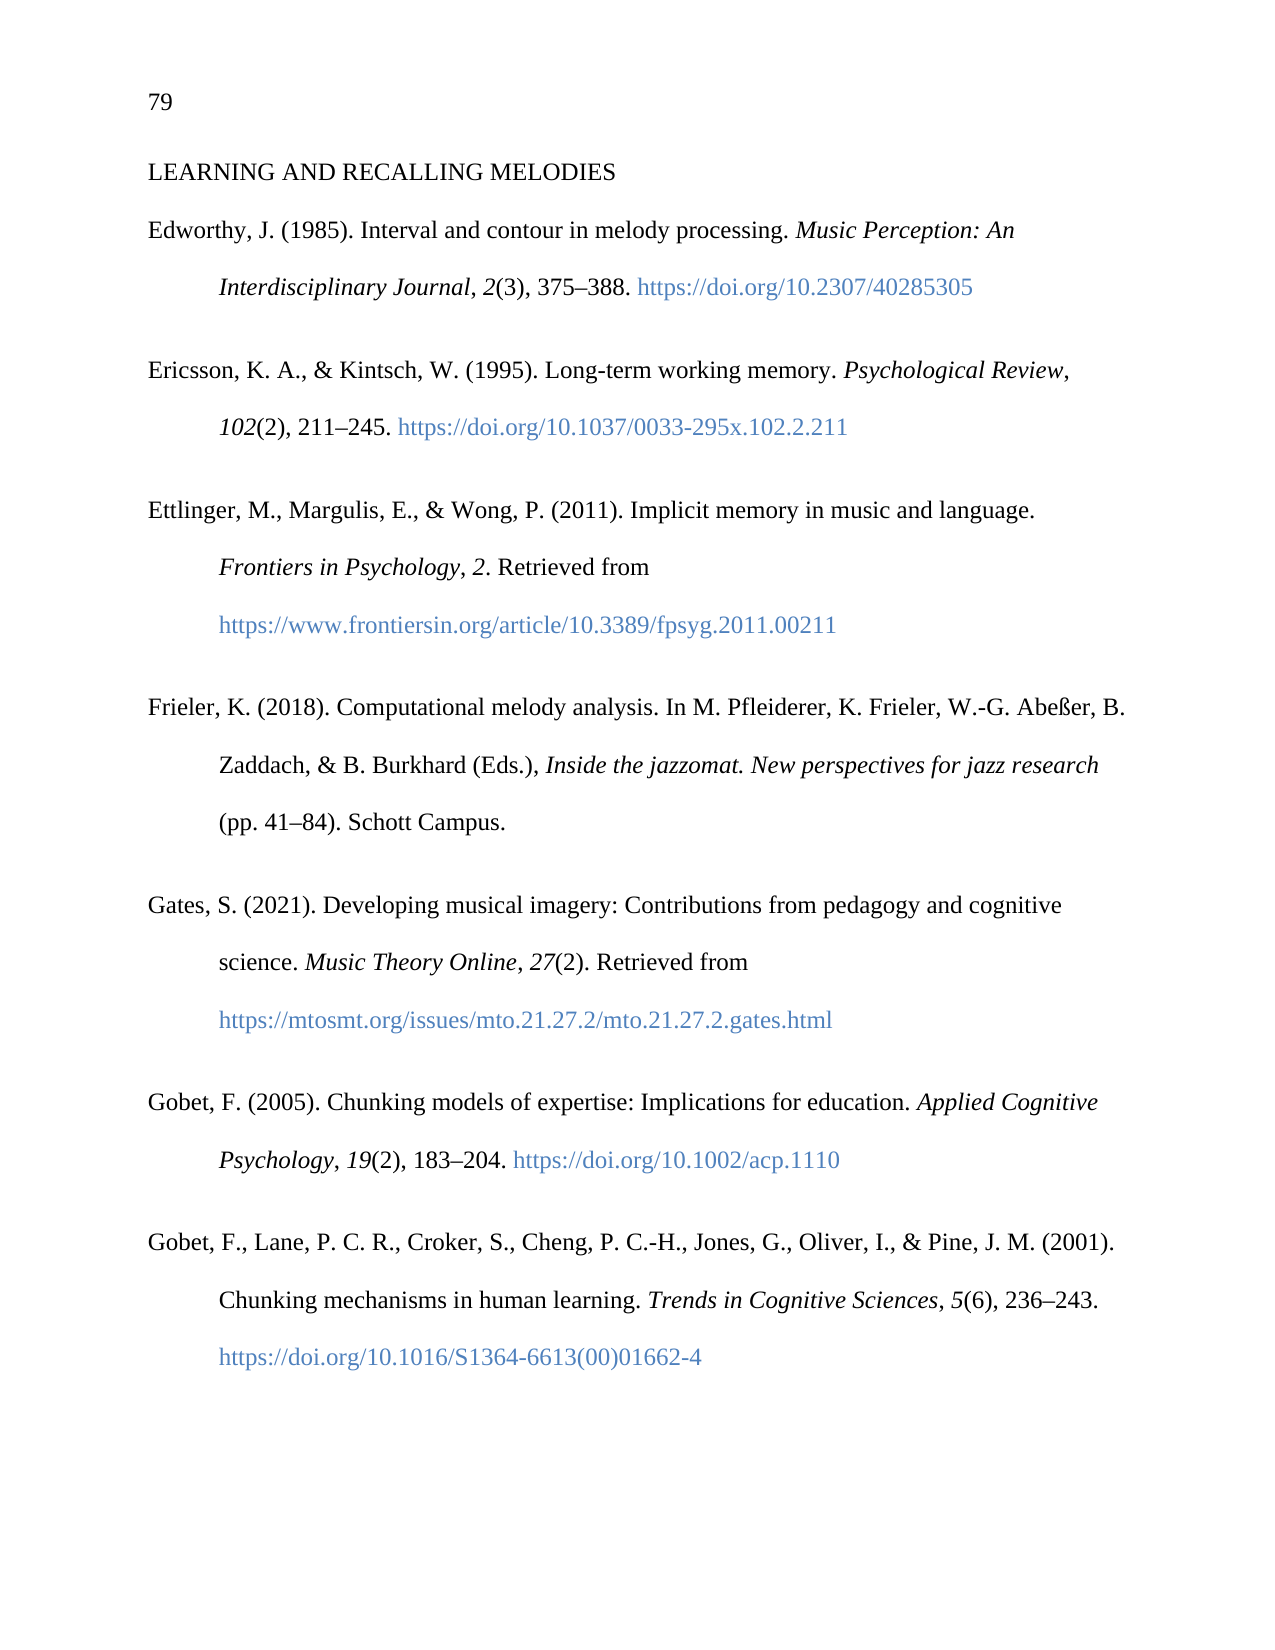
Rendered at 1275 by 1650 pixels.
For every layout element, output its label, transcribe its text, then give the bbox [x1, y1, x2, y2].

text Edworthy, J. (1985). Interval and contour in melody processing. Music Perception: An Interdisciplinary Journal, 2(3), 375–388. https://doi.org/10.2307/40285305 [148, 215, 1127, 301]
text Ettlinger, M., Margulis, E., & Wong, P. (2011). Implicit memory in music and language. Frontiers in Psychology, 2. Retrieved from https://www.frontiersin.org/article/10.3389/fpsyg.2011.00211 [148, 495, 1127, 639]
text Ericsson, K. A., & Kintsch, W. (1995). Long-term working memory. Psychological Review, 102(2), 211–245. https://doi.org/10.1037/0033-295x.102.2.211 [148, 355, 1127, 441]
text Frieler, K. (2018). Computational melody analysis. In M. Pfleiderer, K. Frieler, W.-G. Abeßer, B. Zaddach, & B. Burkhard (Eds.), Inside the jazzomat. New perspectives for jazz research (pp. 41–84). Schott Campus. [148, 692, 1127, 836]
text Gobet, F., Lane, P. C. R., Croker, S., Cheng, P. C.-H., Jones, G., Oliver, I., & Pine, J. M. (2001). Chunking mechanisms in human learning. Trends in Cognitive Sciences, 5(6), 236–243. https://doi.org/10.1016/S1364-6613(00)01662-4 [148, 1227, 1127, 1371]
text Gobet, F. (2005). Chunking models of expertise: Implications for education. Applied Cognitive Psychology, 19(2), 183–204. https://doi.org/10.1002/acp.1110 [148, 1087, 1127, 1174]
text Gates, S. (2021). Developing musical imagery: Contributions from pedagogy and cognitive science. Music Theory Online, 27(2). Retrieved from https://mtosmt.org/issues/mto.21.27.2/mto.21.27.2.gates.html [148, 890, 1127, 1034]
